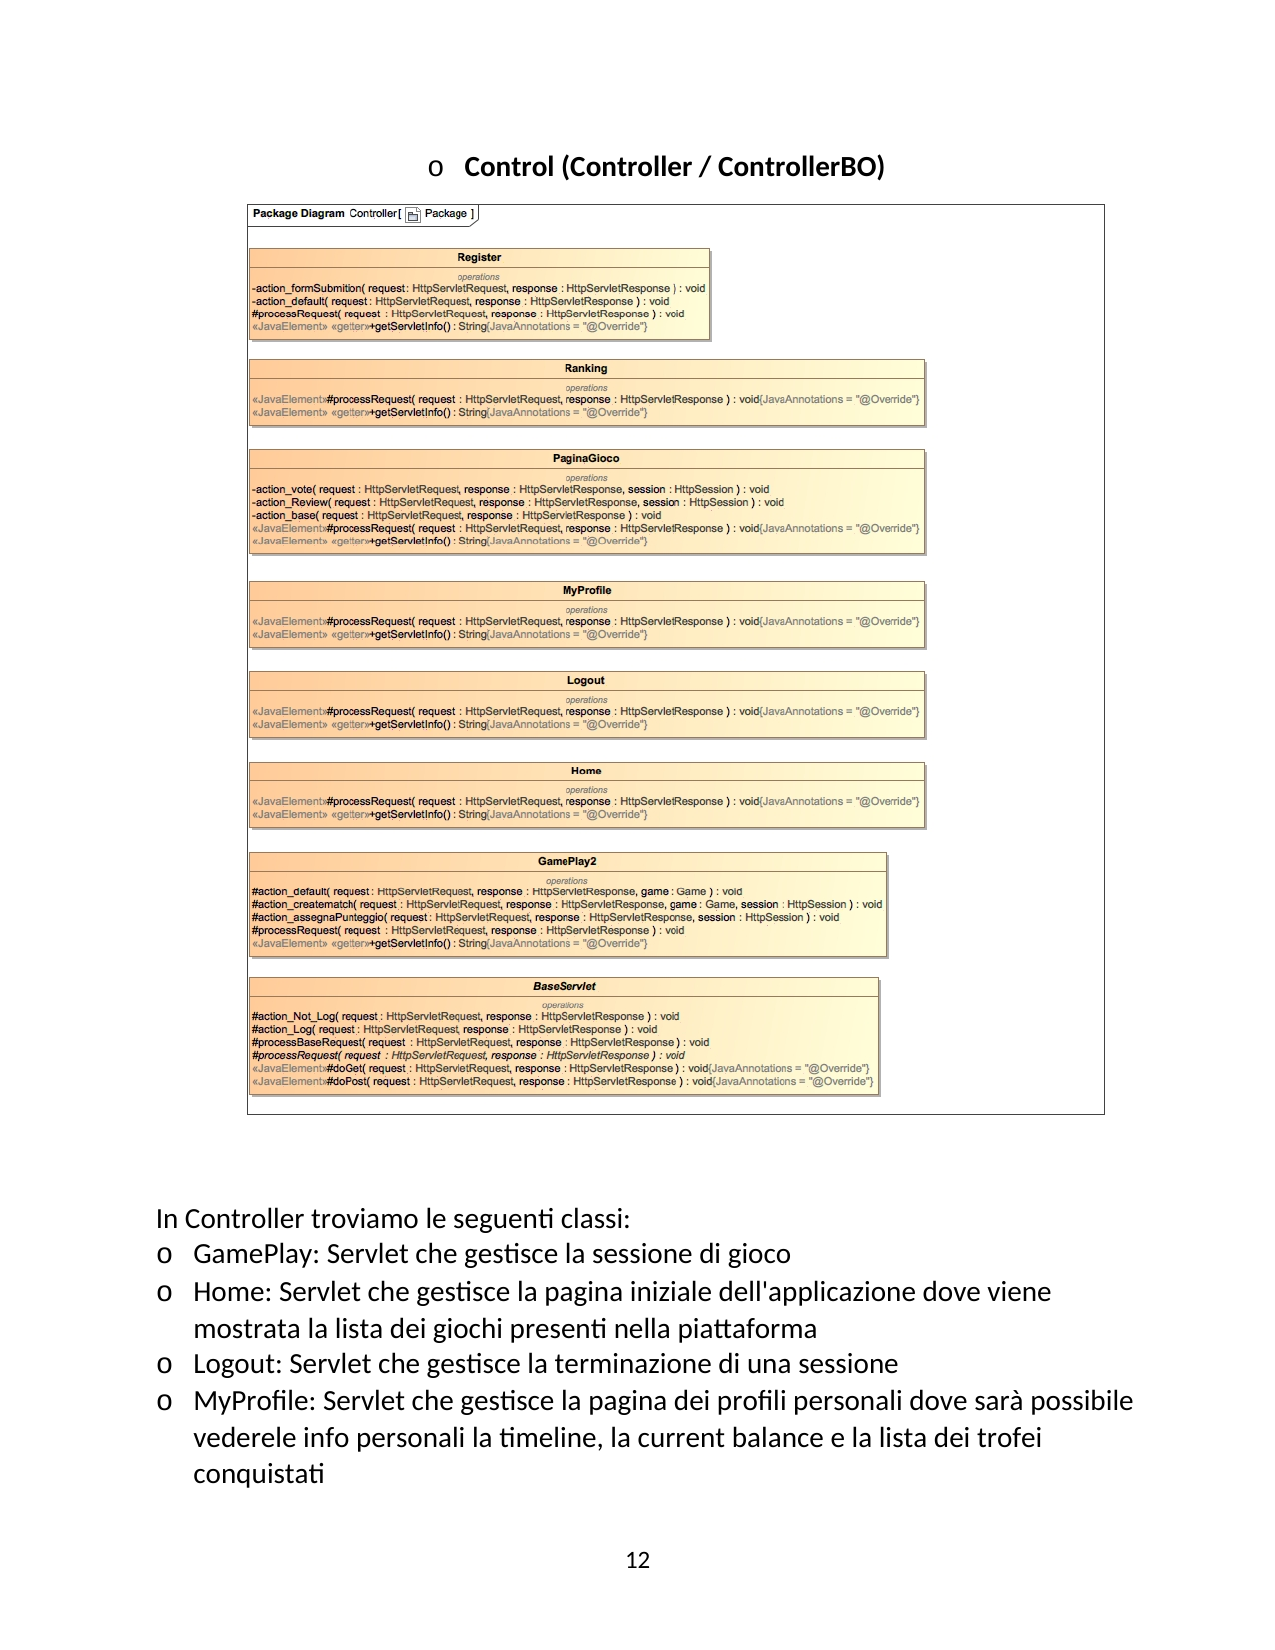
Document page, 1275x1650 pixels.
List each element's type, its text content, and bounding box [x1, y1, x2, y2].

list MyProfile: Servlet che gestisce la pagina dei profili personali dove sarà possibile vederele info personali la timeline, la current balance e la lista dei trofei conquistati [156, 1382, 1157, 1491]
picture [242, 200, 1108, 1118]
list GamePlay: Servlet che gestisce la sessione di gioco [156, 1236, 1157, 1273]
list Logout: Servlet che gestisce la terminazione di una sessione [156, 1345, 1157, 1382]
list Home: Servlet che gestisce la pagina iniziale dell'applicazione dove viene mostrata la lista dei giochi presenti nella piattaforma [156, 1273, 1157, 1345]
text In Controller troviamo le seguenti classi: [156, 1200, 1157, 1236]
